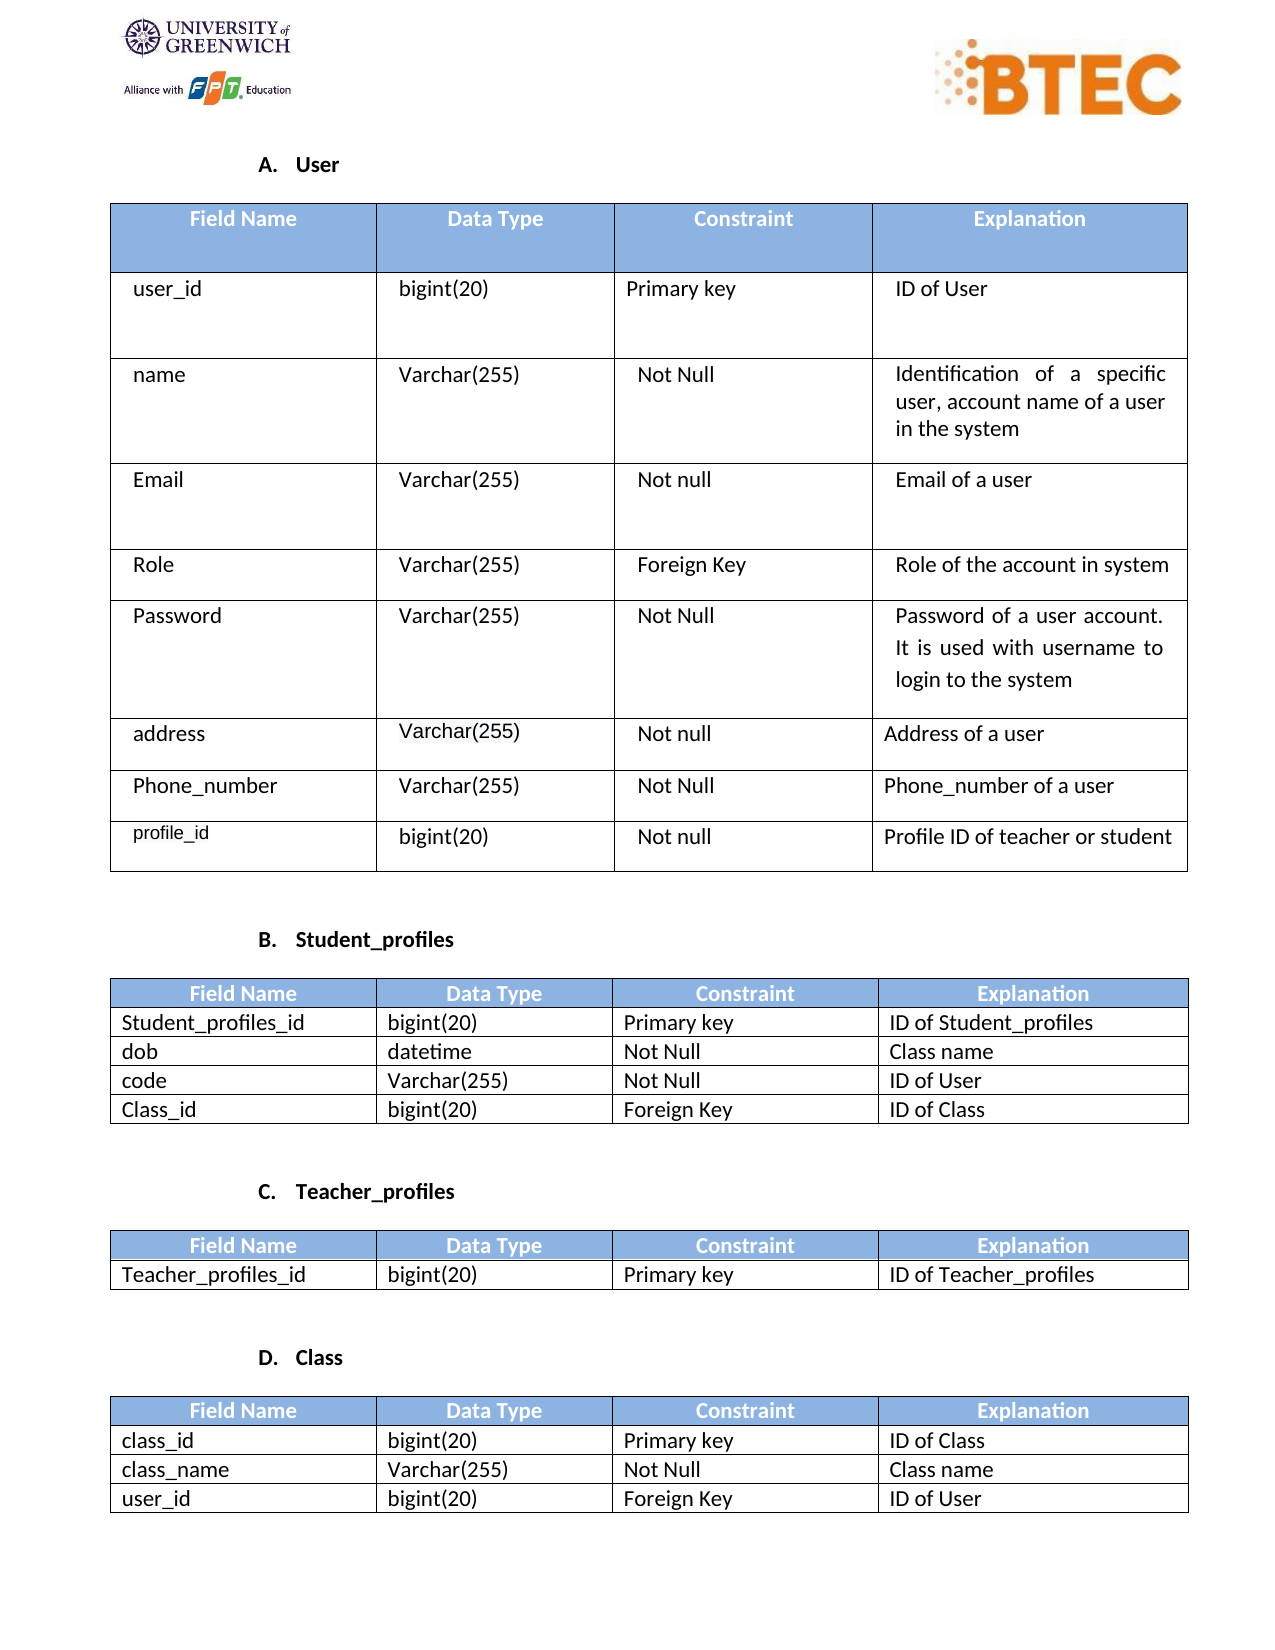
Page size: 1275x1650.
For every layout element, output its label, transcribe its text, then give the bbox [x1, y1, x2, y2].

table_header Constraint [613, 1231, 878, 1259]
table_cell Role [111, 550, 376, 600]
table_cell Varchar(255) [377, 359, 614, 463]
table_cell class_id [111, 1426, 376, 1454]
table_cell Foreign Key [613, 1484, 878, 1512]
table_cell class_name [111, 1455, 376, 1483]
table_cell Varchar(255) [377, 719, 614, 770]
table_cell Varchar(255) [377, 550, 614, 600]
table_header Data Type [377, 979, 612, 1007]
table_cell Profile ID of teacher or student [873, 822, 1187, 871]
table_cell ID of User [873, 273, 1187, 358]
list Student_profiles [258, 925, 1212, 953]
table_cell Phone_number of a user [873, 771, 1187, 821]
table_header Explanation [873, 204, 1187, 272]
table_cell Not Null [613, 1066, 878, 1094]
table_header Data Type [377, 204, 614, 272]
table_cell Primary key [615, 273, 872, 358]
table_cell Email [111, 464, 376, 549]
table_cell Not null [615, 719, 872, 770]
table_cell Role of the account in system [873, 550, 1187, 600]
table_header Field Name [111, 979, 376, 1007]
table_cell ID of Class [879, 1426, 1188, 1454]
table_cell Password [111, 601, 376, 718]
table_cell Not Null [615, 359, 872, 463]
table_cell Email of a user [873, 464, 1187, 549]
table_cell ID of Teacher_profiles [879, 1261, 1188, 1288]
table_cell Foreign Key [613, 1095, 878, 1123]
table_header Explanation [879, 1397, 1188, 1425]
table_header Explanation [879, 979, 1188, 1007]
table_cell datetime [377, 1037, 612, 1065]
table_cell Varchar(255) [377, 601, 614, 718]
table_header Field Name [111, 1397, 376, 1425]
table_cell Not null [615, 822, 872, 871]
table_cell dob [111, 1037, 376, 1065]
table_cell bigint(20) [377, 822, 614, 871]
table_header Constraint [613, 979, 878, 1007]
table_header Field Name [111, 204, 376, 272]
table_cell bigint(20) [377, 1426, 612, 1454]
table_cell Not null [615, 464, 872, 549]
table_cell Not Null [613, 1037, 878, 1065]
table_cell Primary key [613, 1426, 878, 1454]
table_header Explanation [879, 1231, 1188, 1259]
table_header Data Type [377, 1397, 612, 1425]
table_cell Password of a user account. It is used with username to login to the system [873, 601, 1187, 718]
table_cell Not Null [615, 771, 872, 821]
table_cell Varchar(255) [377, 1455, 612, 1483]
picture [110, 4, 303, 116]
table_cell Class name [879, 1037, 1188, 1065]
table_cell Address of a user [873, 719, 1187, 770]
table_cell bigint(20) [377, 1261, 612, 1288]
table_cell profile_id [111, 822, 376, 871]
table_cell Class_id [111, 1095, 376, 1123]
picture [934, 39, 1182, 115]
table_header Data Type [377, 1231, 612, 1259]
table_cell bigint(20) [377, 273, 614, 358]
table_header Constraint [613, 1397, 878, 1425]
table_cell ID of Student_profiles [879, 1008, 1188, 1036]
table_cell Not Null [613, 1455, 878, 1483]
table_cell Varchar(255) [377, 771, 614, 821]
table_cell ID of User [879, 1066, 1188, 1094]
table_cell Varchar(255) [377, 464, 614, 549]
table_cell bigint(20) [377, 1095, 612, 1123]
table_cell Student_profiles_id [111, 1008, 376, 1036]
table_cell address [111, 719, 376, 770]
table_cell ID of User [879, 1484, 1188, 1512]
table_cell name [111, 359, 376, 463]
table_cell user_id [111, 1484, 376, 1512]
table_cell Primary key [613, 1261, 878, 1288]
table_cell Primary key [613, 1008, 878, 1036]
table_cell Not Null [615, 601, 872, 718]
table_cell Foreign Key [615, 550, 872, 600]
table_header Field Name [111, 1231, 376, 1259]
list Class [258, 1343, 1212, 1371]
table_cell user_id [111, 273, 376, 358]
table_cell bigint(20) [377, 1008, 612, 1036]
table_cell Identification of a specific user, account name of a user in the system [873, 359, 1187, 463]
table_cell Varchar(255) [377, 1066, 612, 1094]
table_cell Phone_number [111, 771, 376, 821]
list User [258, 150, 1212, 178]
table_cell bigint(20) [377, 1484, 612, 1512]
table_cell Class name [879, 1455, 1188, 1483]
table_cell Teacher_profiles_id [111, 1261, 376, 1288]
table_header Constraint [615, 204, 872, 272]
table_cell ID of Class [879, 1095, 1188, 1123]
list Teacher_profiles [258, 1177, 1212, 1205]
table_cell code [111, 1066, 376, 1094]
